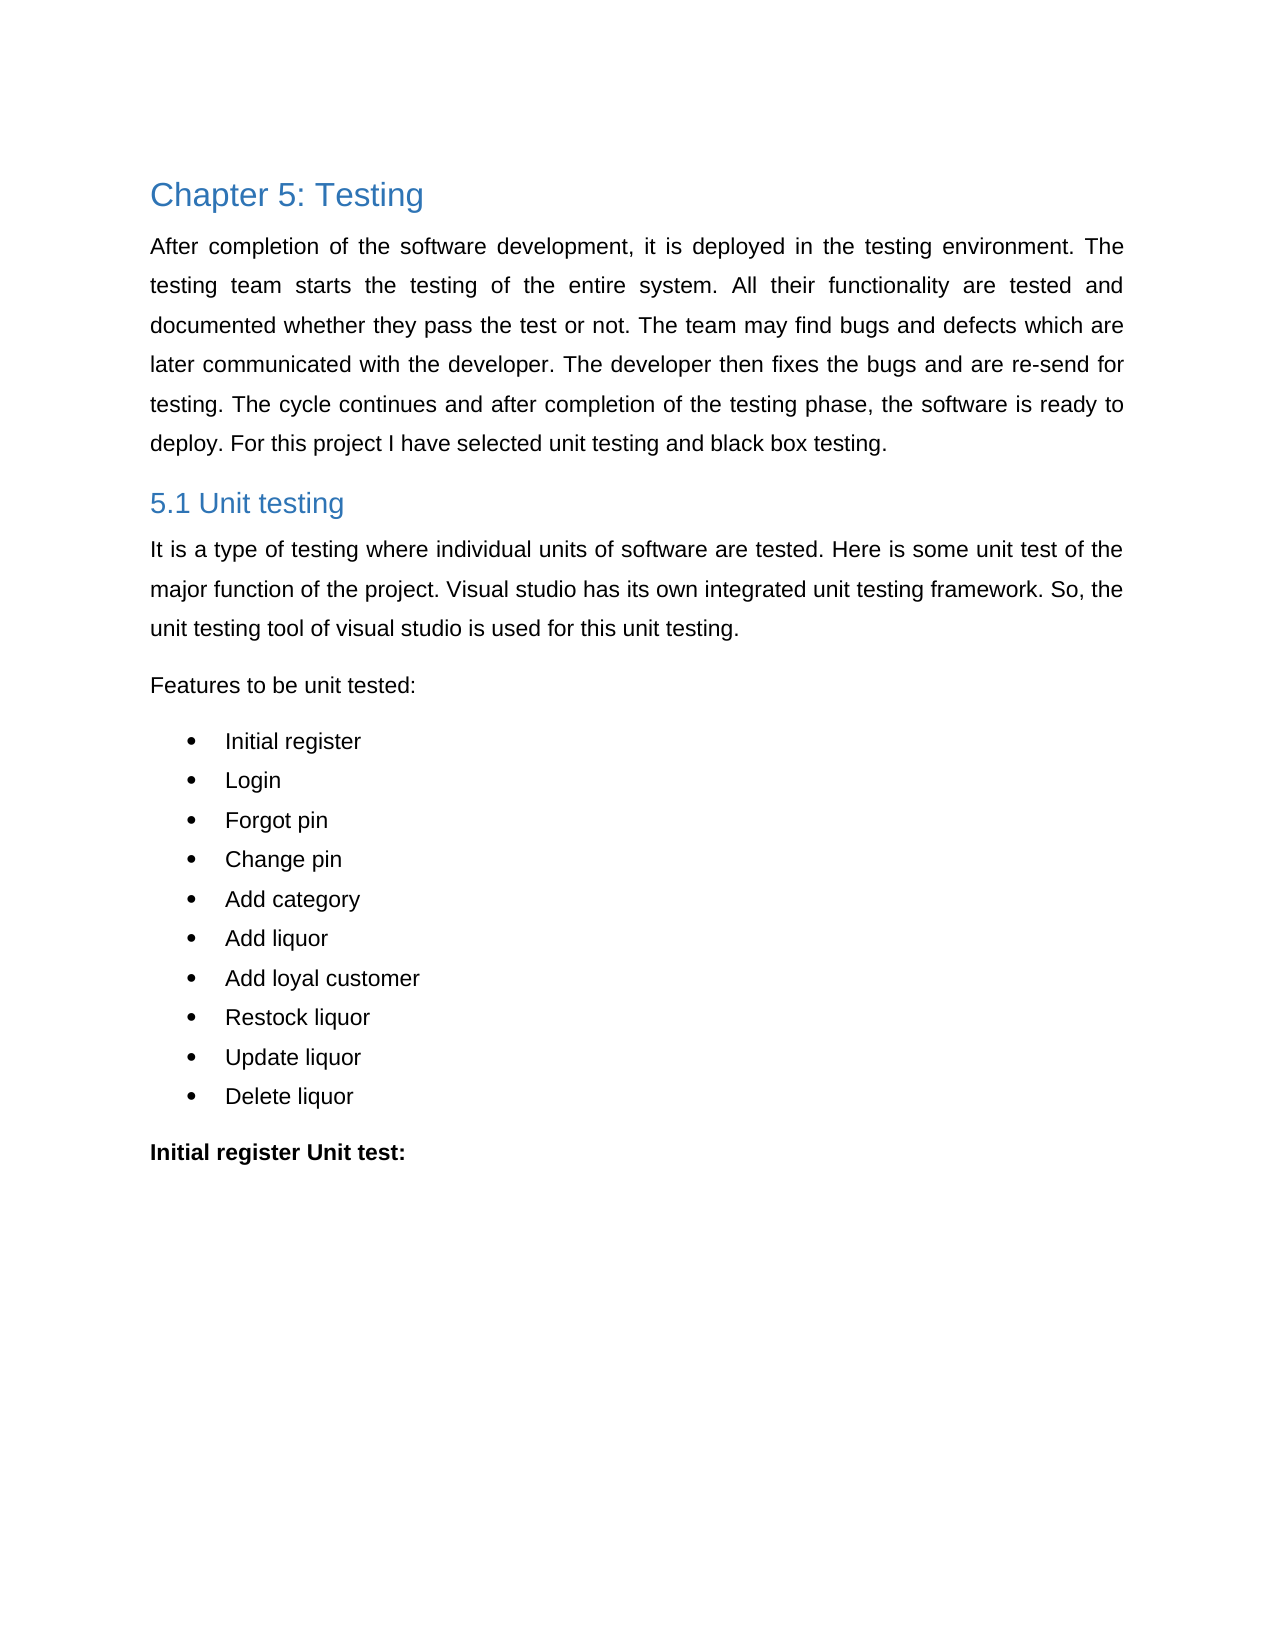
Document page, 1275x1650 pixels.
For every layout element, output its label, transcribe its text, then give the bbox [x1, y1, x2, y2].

subtitle Chapter 5: Testing [150, 175, 1125, 213]
list Change pin [187, 846, 1125, 872]
list Update liquor [187, 1043, 1125, 1070]
list Restock liquor [187, 1004, 1125, 1030]
list Forgot pin [187, 807, 1125, 833]
list Initial register [187, 728, 1125, 754]
text After completion of the software development, it is deployed in the testing environment. The testing team starts the testing of the entire system. All their functionality are tested and documented whether they pass the test or not. The team may find bugs and defects which are later communicated with the developer. The developer then fixes the bugs and are re-send for testing. The cycle continues and after completion of the testing phase, the software is ready to deploy. For this project I have selected unit testing and black box testing. [150, 233, 1125, 456]
subtitle 5.1 Unit testing [150, 486, 1125, 520]
text It is a type of testing where individual units of software are tested. Here is some unit test of the major function of the project. Visual studio has its own integrated unit testing framework. So, the unit testing tool of visual studio is used for this unit testing. [150, 536, 1125, 642]
list Login [187, 767, 1125, 793]
text Initial register Unit test: [150, 1139, 1125, 1166]
list Delete liquor [187, 1083, 1125, 1109]
list Add liquor [187, 925, 1125, 951]
list Add category [187, 886, 1125, 912]
text Features to be unit tested: [150, 672, 1125, 698]
list Add loyal customer [187, 964, 1125, 991]
